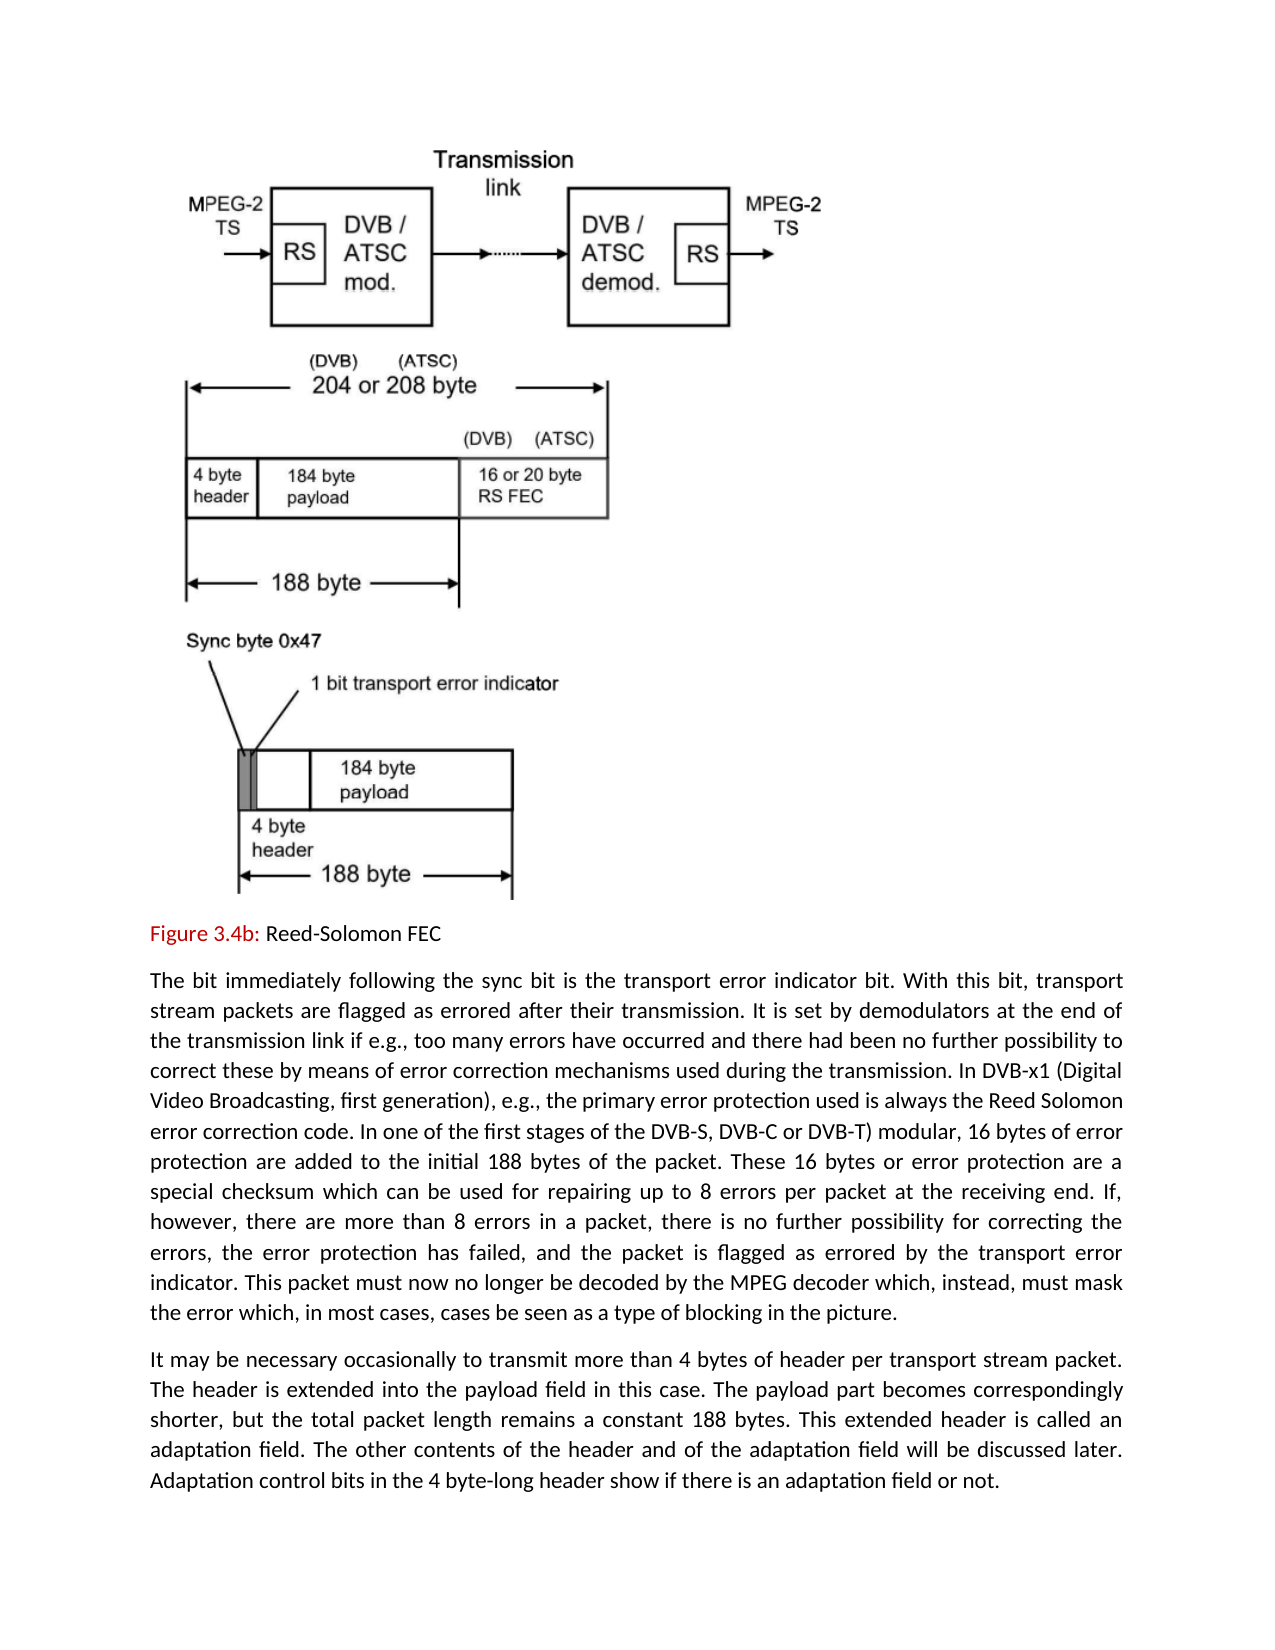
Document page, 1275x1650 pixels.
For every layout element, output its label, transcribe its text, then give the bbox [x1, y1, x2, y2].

text The bit immediately following the sync bit is the transport error indicator bit. With this bit, transport stream packets are flagged as errored after their transmission. It is set by demodulators at the end of the transmission link if e.g., too many errors have occurred and there had been no further possibility to correct these by means of error correction mechanisms used during the transmission. In DVB-x1 (Digital Video Broadcasting, first generation), e.g., the primary error protection used is always the Reed Solomon error correction code. In one of the first stages of the DVB-S, DVB-C or DVB-T) modular, 16 bytes of error protection are added to the initial 188 bytes of the packet. These 16 bytes or error protection are a special checksum which can be used for repairing up to 8 errors per packet at the receiving end. If, however, there are more than 8 errors in a packet, there is no further possibility for correcting the errors, the error protection has failed, and the packet is flagged as errored by the transport error indicator. This packet must now no longer be decoded by the MPEG decoder which, instead, must mask the error which, in most cases, cases be seen as a type of blocking in the picture. [150, 966, 1125, 1326]
text It may be necessary occasionally to transmit more than 4 bytes of header per transport stream packet. The header is extended into the payload field in this case. The payload part becomes correspondingly shorter, but the total packet length remains a constant 188 bytes. This extended header is called an adaptation field. The other contents of the header and of the adaptation field will be discussed later. Adaptation control bits in the 4 byte-long header show if there is an adaptation field or not. [150, 1345, 1125, 1494]
text Figure 3.4b: Reed-Solomon FEC [150, 919, 1125, 947]
